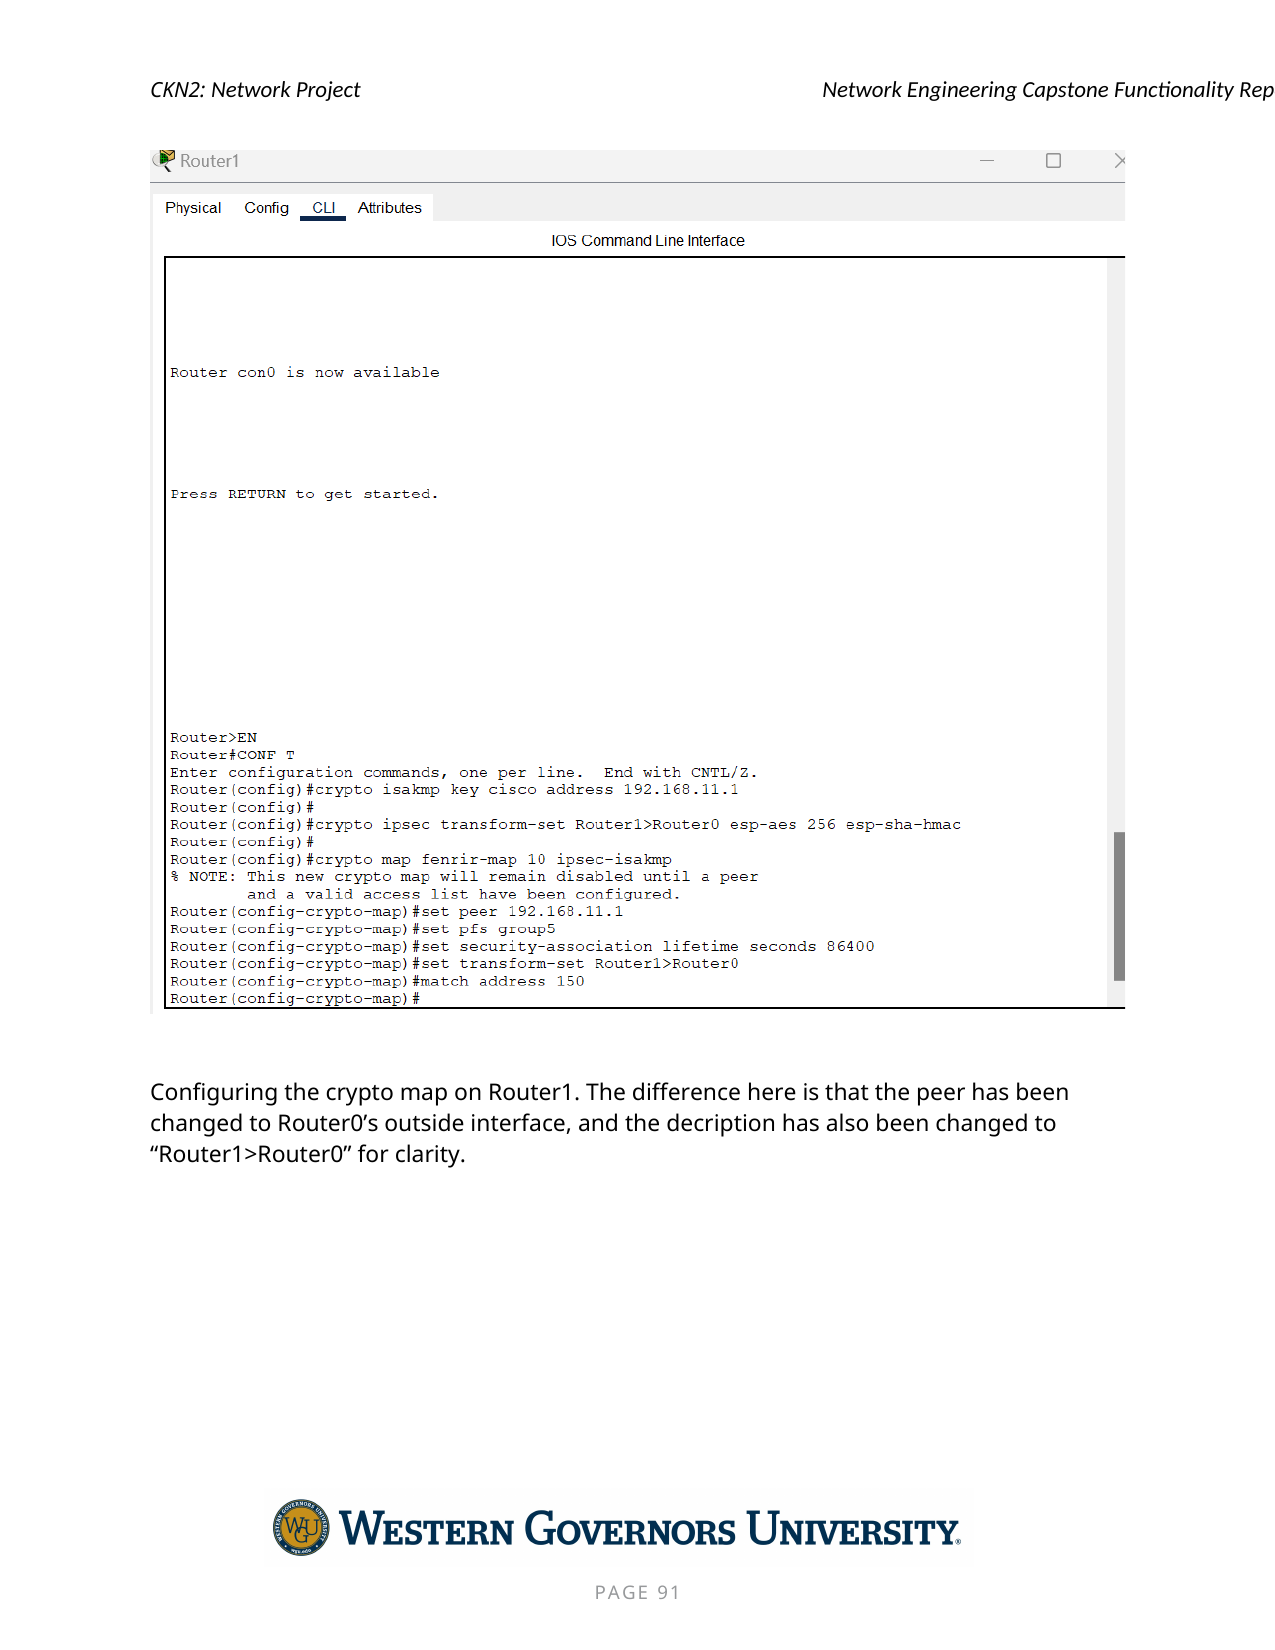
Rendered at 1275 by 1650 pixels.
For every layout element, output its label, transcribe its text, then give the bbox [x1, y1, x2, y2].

picture [150, 150, 1125, 1014]
picture [263, 1488, 974, 1567]
text Configuring the crypto map on Router1. The difference here is that the peer has been changed to Router0’s outside interface, and the decription has also been changed to “Router1>Router0” for clarity. [150, 1076, 1125, 1169]
